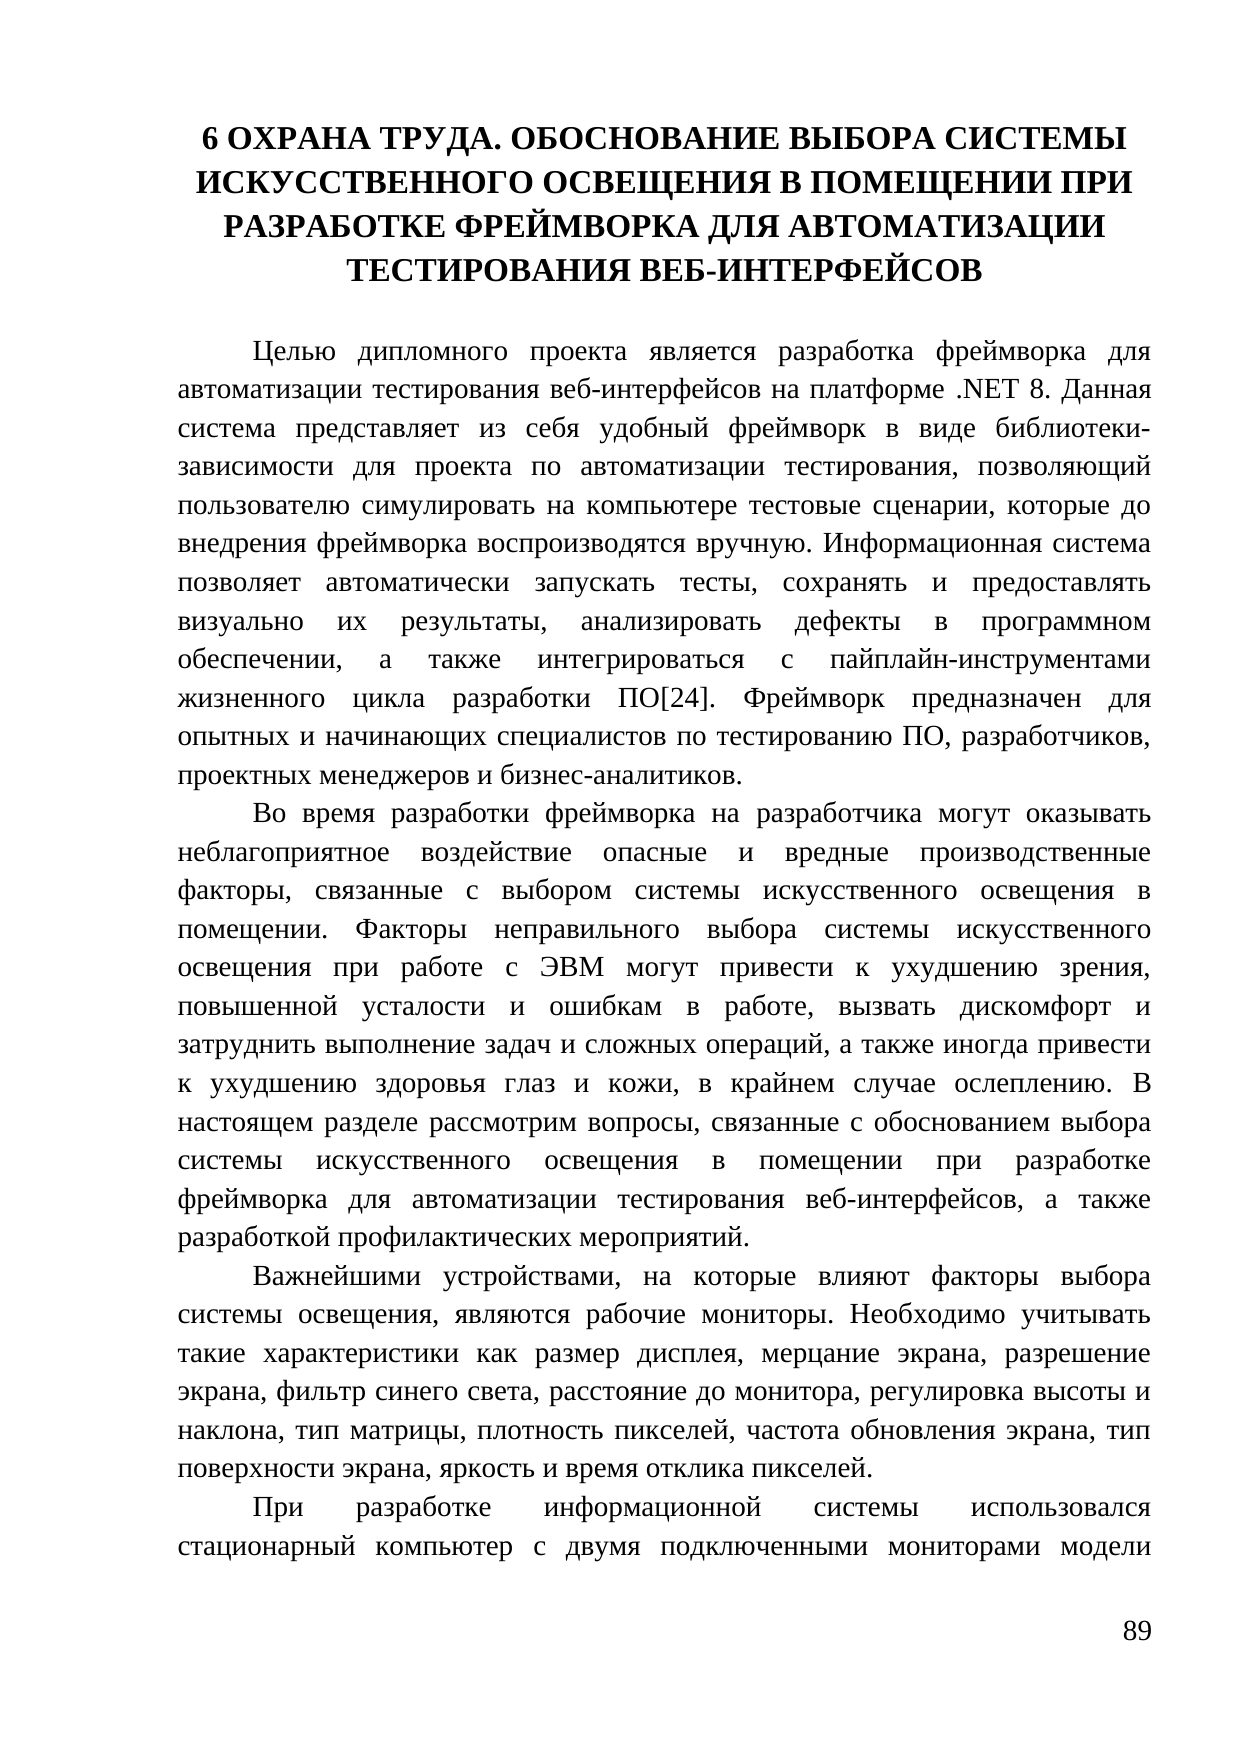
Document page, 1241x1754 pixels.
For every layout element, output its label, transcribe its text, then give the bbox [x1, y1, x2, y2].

text Во время разработки фреймворка на разработчика могут оказывать неблагоприятное воздействие опасные и вредные производственные факторы, связанные с выбором системы искусственного освещения в помещении. Факторы неправильного выбора системы искусственного освещения при работе с ЭВМ могут привести к ухудшению зрения, повышенной усталости и ошибкам в работе, вызвать дискомфорт и затруднить выполнение задач и сложных операций, а также иногда привести к ухудшению здоровья глаз и кожи, в крайнем случае ослеплению. В настоящем разделе рассмотрим вопросы, связанные с обоснованием выбора системы искусственного освещения в помещении при разработке фреймворка для автоматизации тестирования веб-интерфейсов, а также разработкой профилактических мероприятий. [177, 795, 1152, 1253]
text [177, 1489, 1152, 1561]
text Важнейшими устройствами, на которые влияют факторы выбора системы освещения, являются рабочие мониторы. Необходимо учитывать такие характеристики как размер дисплея, мерцание экрана, разрешение экрана, фильтр синего света, расстояние до монитора, регулировка высоты и наклона, тип матрицы, плотность пикселей, частота обновления экрана, тип поверхности экрана, яркость и время отклика пикселей. [177, 1258, 1152, 1484]
text 6 ОХРАНА ТРУДА. ОБОСНОВАНИЕ ВЫБОРА СИСТЕМЫ ИСКУССТВЕННОГО ОСВЕЩЕНИЯ В ПОМЕЩЕНИИ ПРИ РАЗРАБОТКЕ ФРЕЙМВОРКА ДЛЯ АВТОМАТИЗАЦИИ ТЕСТИРОВАНИЯ ВЕБ-ИНТЕРФЕЙСОВ [177, 118, 1152, 289]
text Целью дипломного проекта является разработка фреймворка для автоматизации тестирования веб-интерфейсов на платформе .NET 8. Данная система представляет из себя удобный фреймворк в виде библиотеки-зависимости для проекта по автоматизации тестирования, позволяющий пользователю симулировать на компьютере тестовые сценарии, которые до внедрения фреймворка воспроизводятся вручную. Информационная система позволяет автоматически запускать тесты, сохранять и предоставлять визуально их результаты, анализировать дефекты в программном обеспечении, а также интегрироваться с пайплайн-инструментами жизненного цикла разработки ПО[24]. Фреймворк предназначен для опытных и начинающих специалистов по тестированию ПО, разработчиков, проектных менеджеров и бизнес-аналитиков. [177, 333, 1152, 790]
